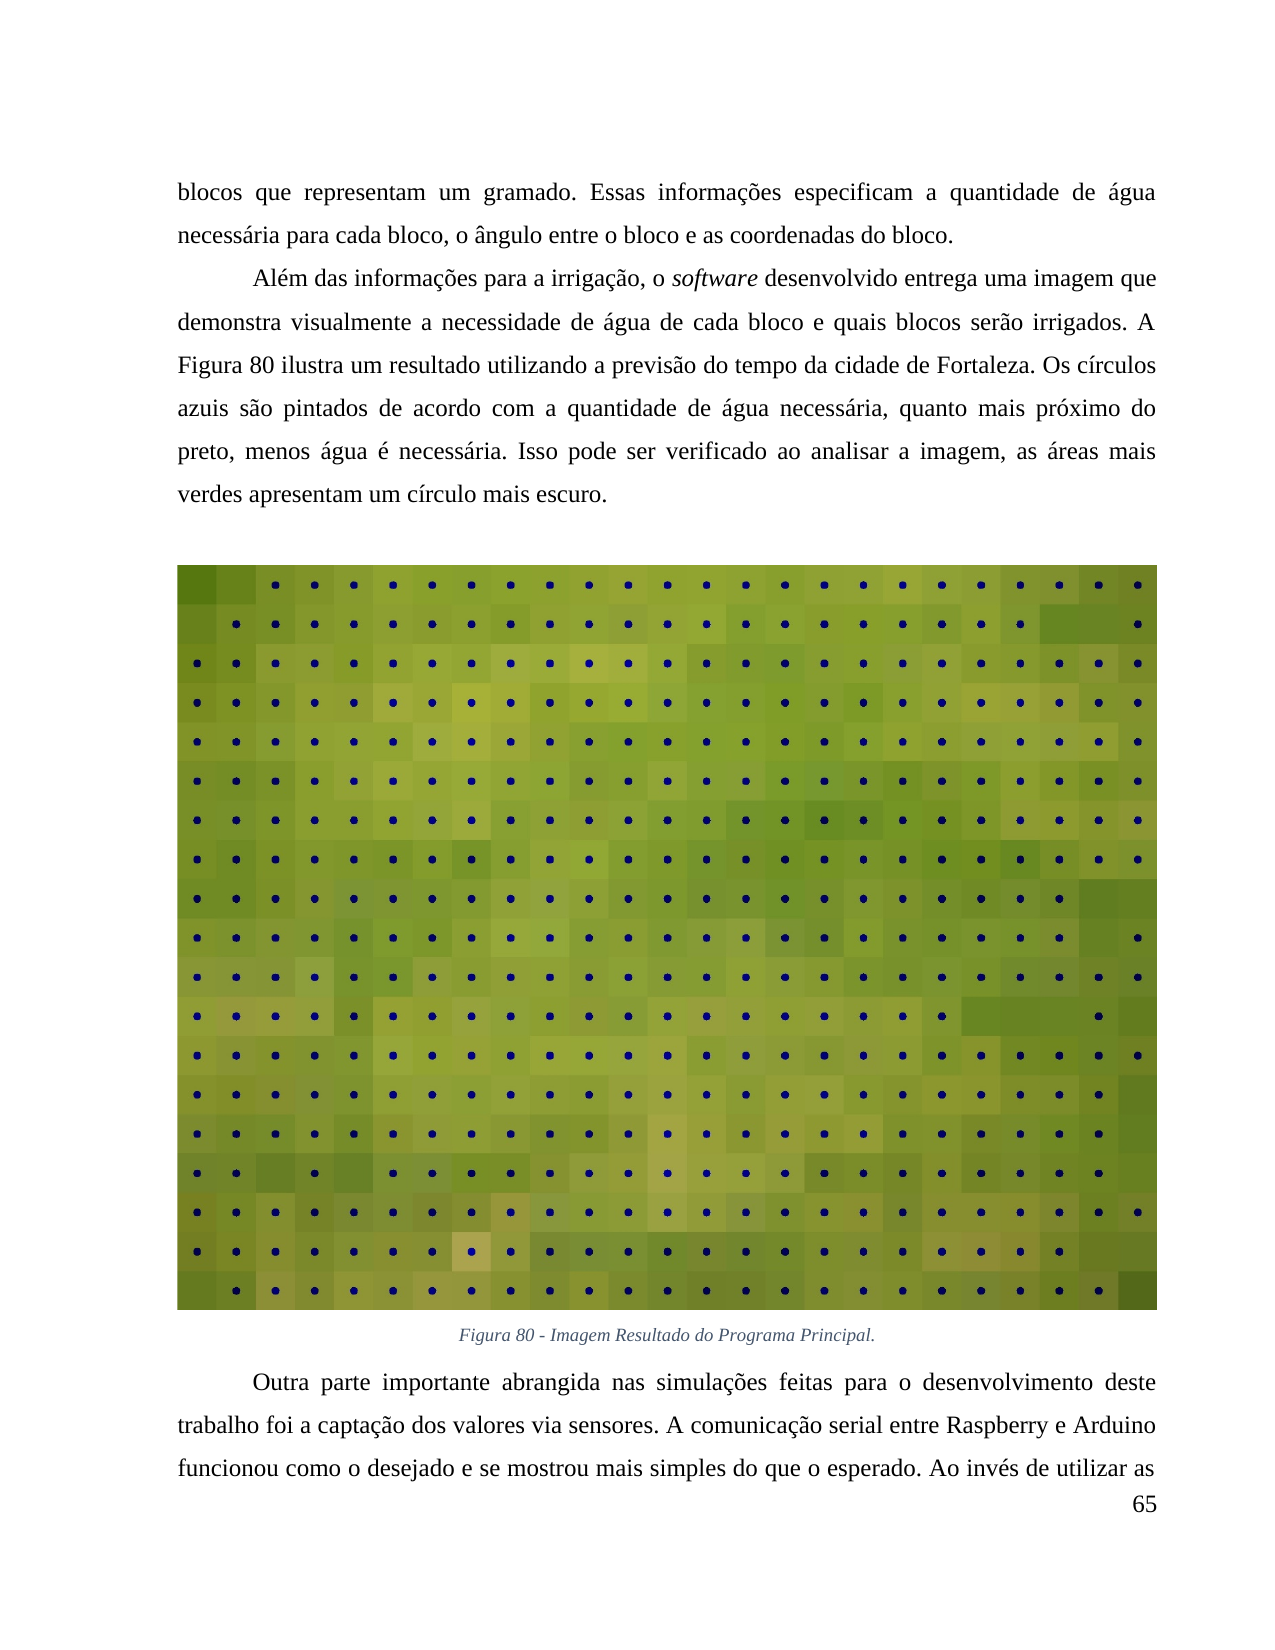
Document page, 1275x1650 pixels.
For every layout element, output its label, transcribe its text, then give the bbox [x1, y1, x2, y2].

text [177, 177, 1157, 249]
picture [177, 565, 1157, 1310]
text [177, 1367, 1157, 1482]
